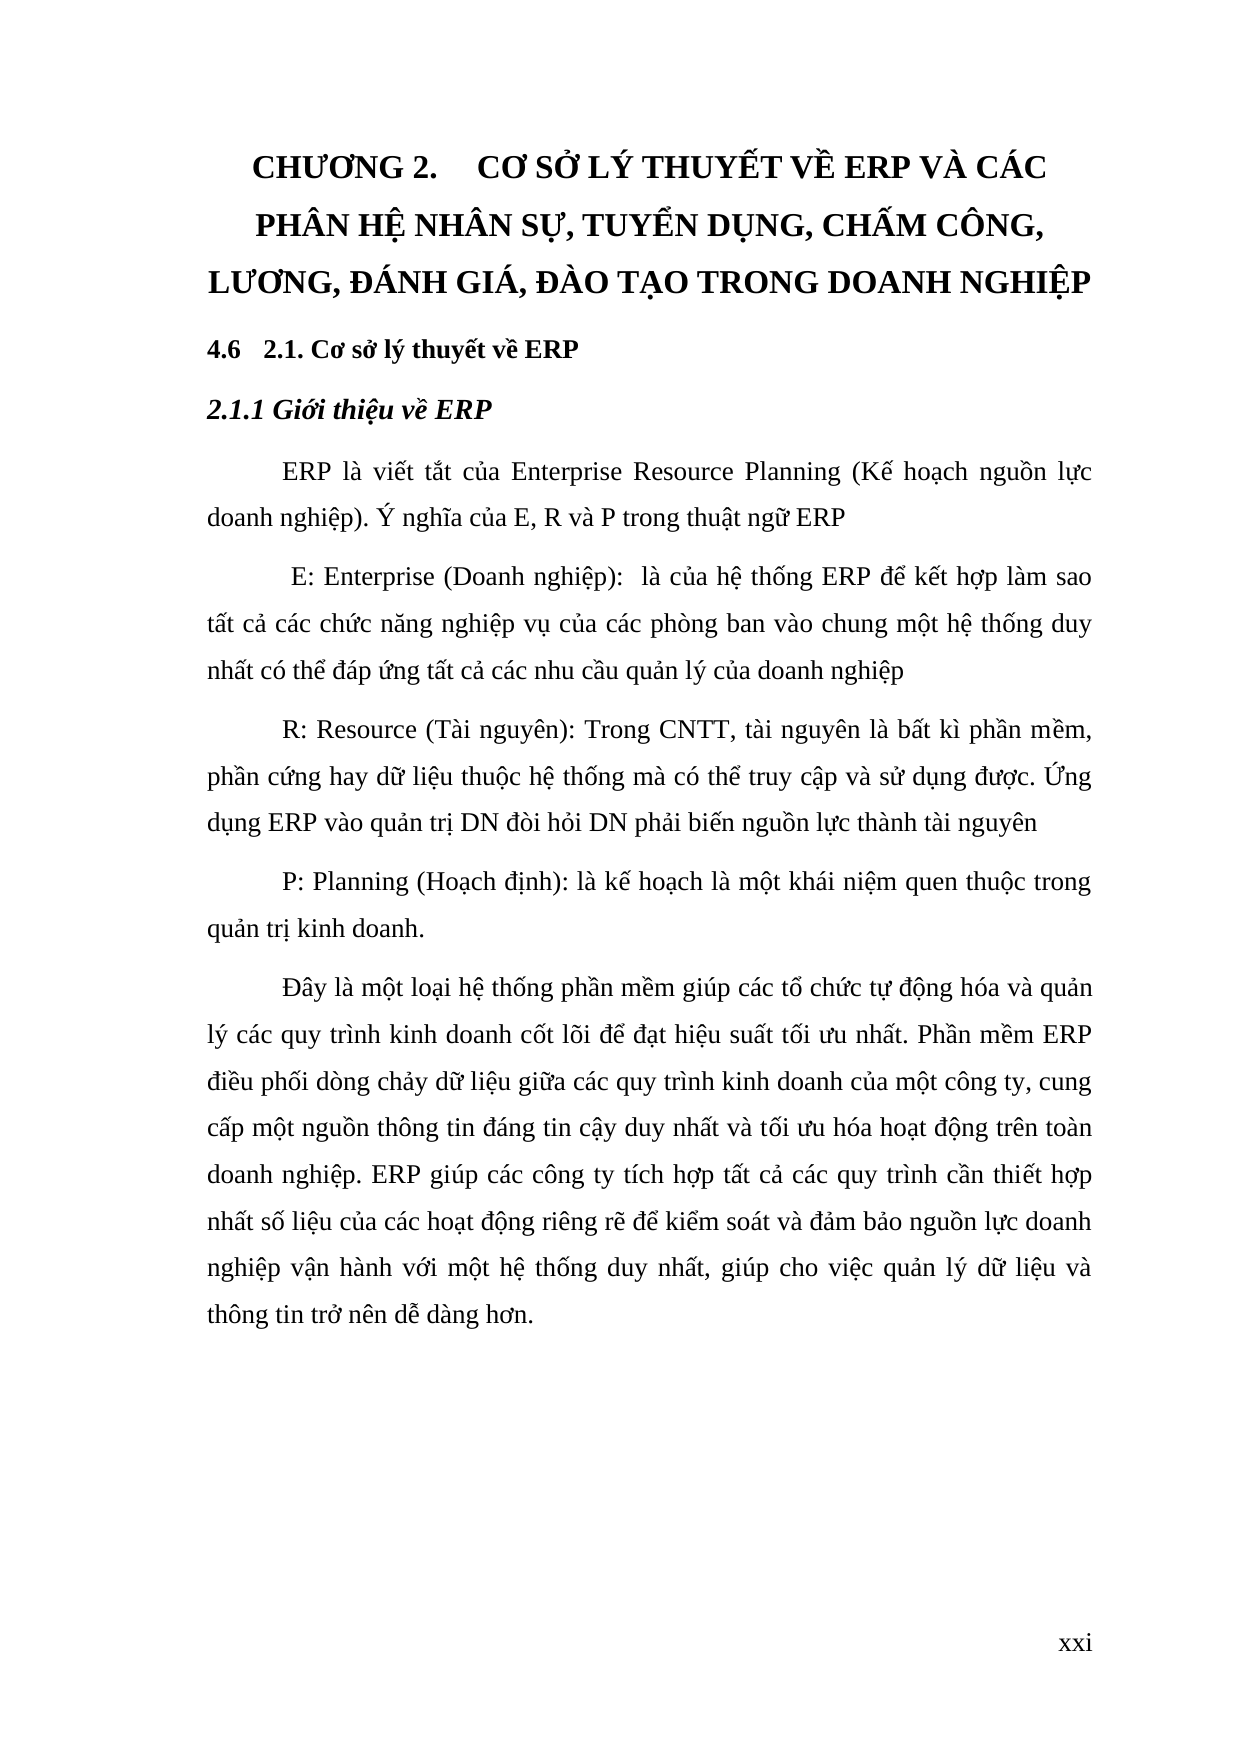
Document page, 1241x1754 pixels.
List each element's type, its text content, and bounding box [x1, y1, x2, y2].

text R: Resource (Tài nguyên): Trong CNTT, tài nguyên là bất kì phần mềm, phần cứng hay dữ liệu thuộc hệ thống mà có thể truy cập và sử dụng được. Ứng dụng ERP vào quản trị DN đòi hỏi DN phải biến nguồn lực thành tài nguyên [207, 713, 1092, 837]
text P: Planning (Hoạch định): là kế hoạch là một khái niệm quen thuộc trong quản trị kinh doanh. [207, 866, 1092, 943]
text Đây là một loại hệ thống phần mềm giúp các tổ chức tự động hóa và quản lý các quy trình kinh doanh cốt lõi để đạt hiệu suất tối ưu nhất. Phần mềm ERP điều phối dòng chảy dữ liệu giữa các quy trình kinh doanh của một công ty, cung cấp một nguồn thông tin đáng tin cậy duy nhất và tối ưu hóa hoạt động trên toàn doanh nghiệp. ERP giúp các công ty tích hợp tất cả các quy trình cần thiết hợp nhất số liệu của các hoạt động riêng rẽ để kiểm soát và đảm bảo nguồn lực doanh nghiệp vận hành với một hệ thống duy nhất, giúp cho việc quản lý dữ liệu và thông tin trở nên dễ dàng hơn. [207, 971, 1092, 1329]
text E: Enterprise (Doanh nghiệp): là của hệ thống ERP để kết hợp làm sao tất cả các chức năng nghiệp vụ của các phòng ban vào chung một hệ thống duy nhất có thể đáp ứng tất cả các nhu cầu quản lý của doanh nghiệp [207, 561, 1092, 685]
subtitle CƠ SỞ LÝ THUYẾT VỀ ERP VÀ CÁC PHÂN HỆ NHÂN SỰ, TUYỂN DỤNG, CHẤM CÔNG, LƯƠNG, ĐÁNH GIÁ, ĐÀO TẠO TRONG DOANH NGHIỆP [207, 148, 1092, 301]
text ERP là viết tắt của Enterprise Resource Planning (Kế hoạch nguồn lực doanh nghiệp). Ý nghĩa của E, R và P trong thuật ngữ ERP [207, 455, 1092, 532]
subtitle 2.1.1 Giới thiệu về ERP [207, 392, 1092, 425]
subtitle 2.1. Cơ sở lý thuyết về ERP [207, 333, 1092, 364]
